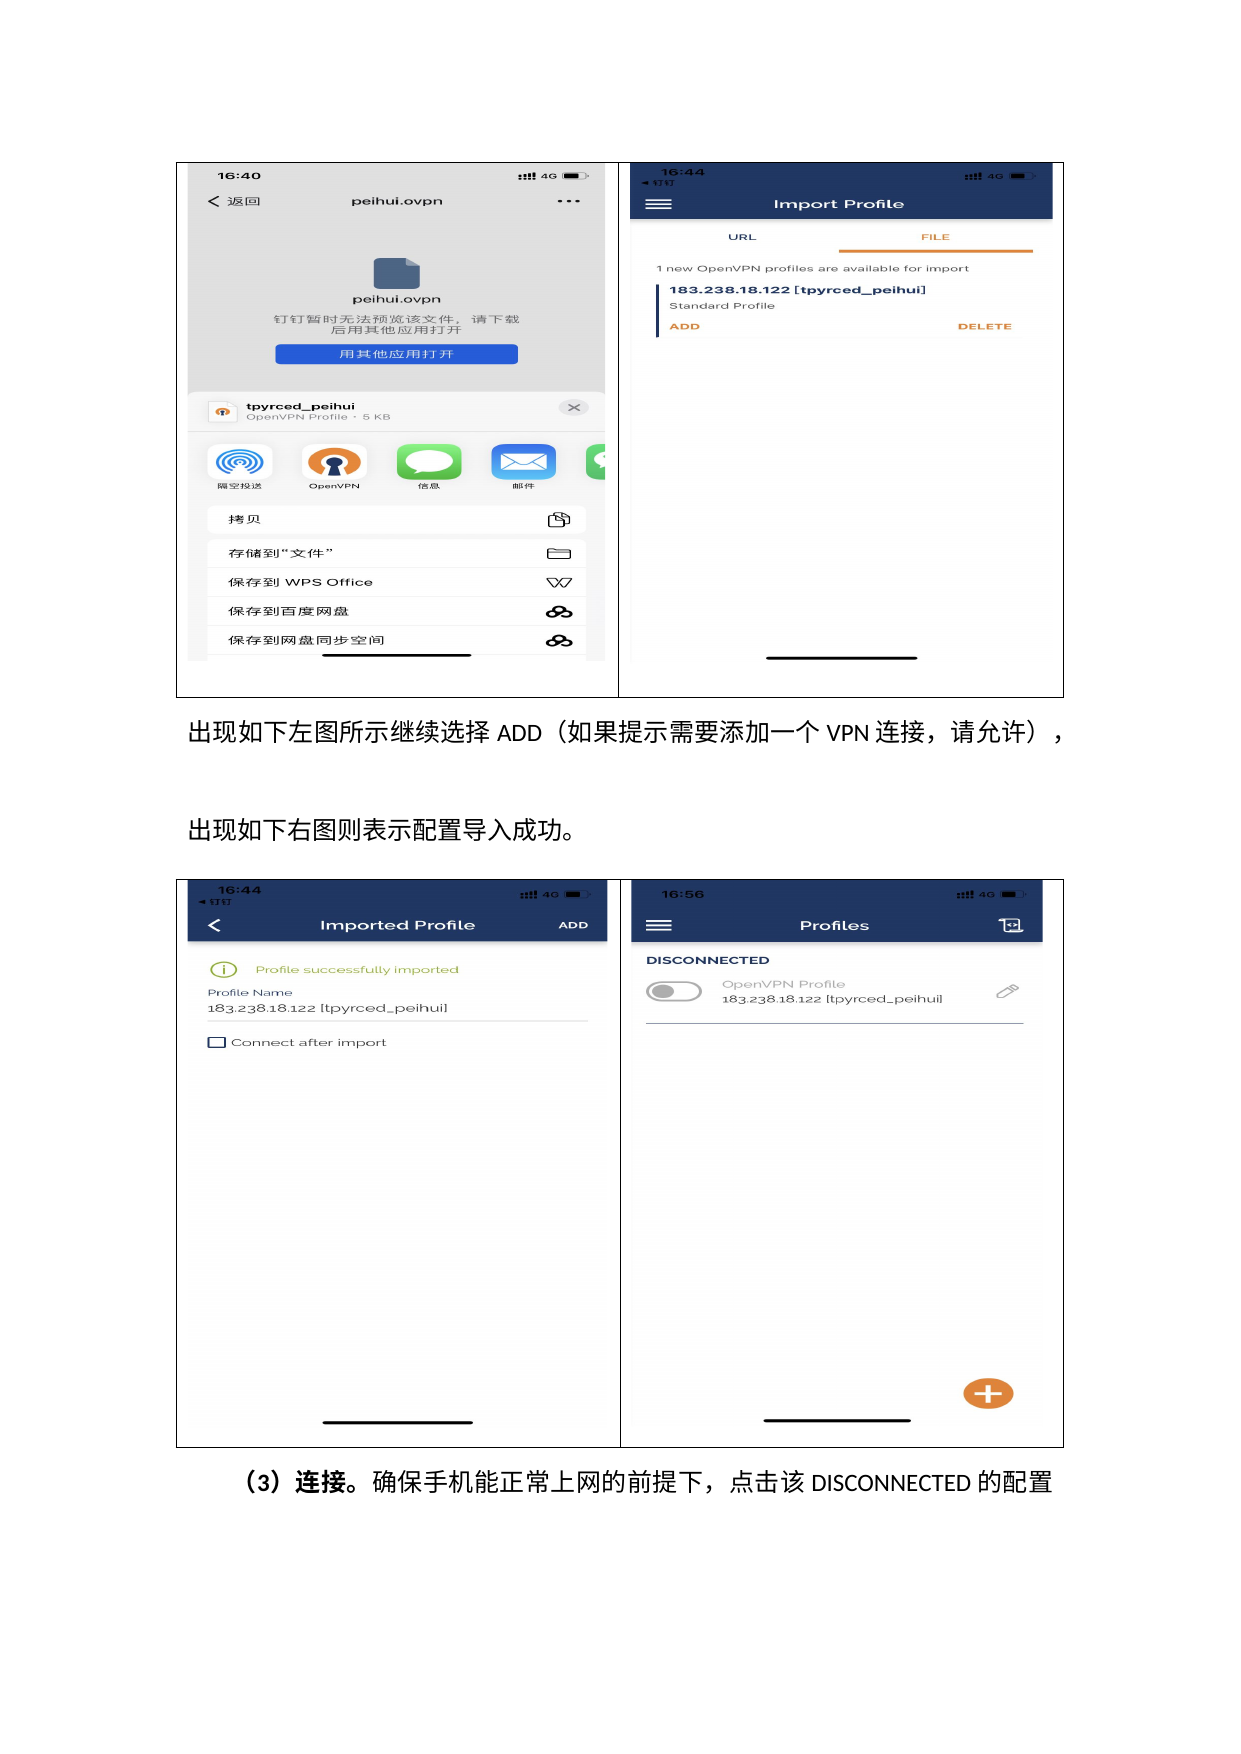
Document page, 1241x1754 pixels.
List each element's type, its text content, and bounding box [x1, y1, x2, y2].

picture [187, 880, 608, 1429]
table_header [177, 163, 618, 697]
table_header [621, 880, 1063, 1447]
picture [630, 163, 1053, 664]
text 出现如下左图所示继续选择ADD（如果提示需要添加一个VPN连接，请允许），出现如下右图则表示配置导入成功。 [187, 698, 1053, 861]
picture [187, 163, 605, 661]
table_header [619, 163, 1063, 697]
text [187, 1448, 1053, 1513]
table_header [177, 880, 620, 1447]
picture [631, 880, 1043, 1427]
